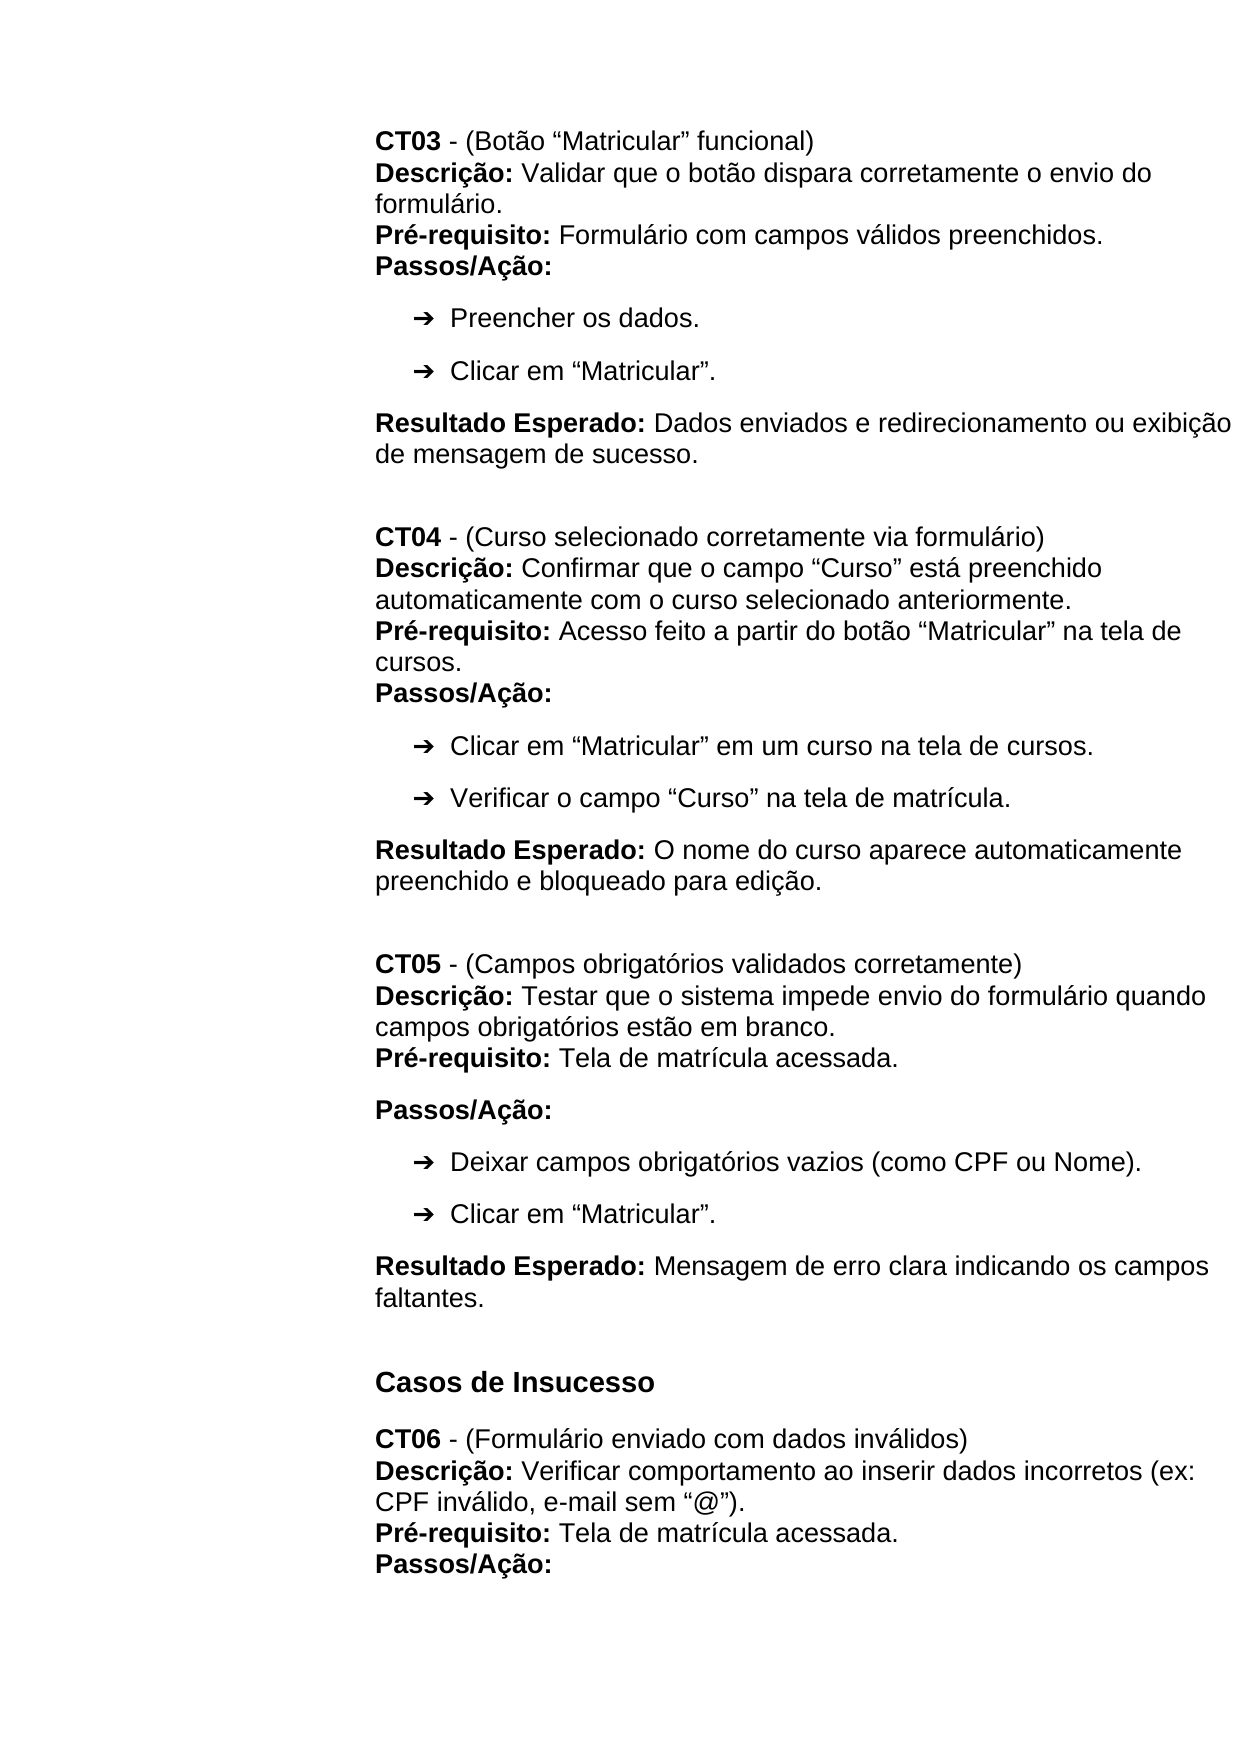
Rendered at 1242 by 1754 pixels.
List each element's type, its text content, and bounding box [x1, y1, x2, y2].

text Passos/Ação: [375, 1094, 1232, 1125]
subtitle Casos de Insucesso [300, 1365, 1232, 1398]
text CT03 - (Botão “Matricular” funcional) Descrição: Validar que o botão dispara corretamente o envio do formulário. Pré-requisito: Formulário com campos válidos preenchidos. Passos/Ação: [375, 125, 1232, 282]
list Preencher os dados. [412, 302, 1232, 334]
list Verificar o campo “Curso” na tela de matrícula. [412, 782, 1232, 813]
text CT06 - (Formulário enviado com dados inválidos) Descrição: Verificar comportamento ao inserir dados incorretos (ex: CPF inválido, e-mail sem “@”). Pré-requisito: Tela de matrícula acessada. Passos/Ação: [375, 1423, 1232, 1580]
text Resultado Esperado: O nome do curso aparece automaticamente preenchido e bloqueado para edição. [375, 834, 1232, 927]
text CT05 - (Campos obrigatórios validados corretamente) Descrição: Testar que o sistema impede envio do formulário quando campos obrigatórios estão em branco. Pré-requisito: Tela de matrícula acessada. [375, 948, 1232, 1073]
text Resultado Esperado: Mensagem de erro clara indicando os campos faltantes. [375, 1250, 1232, 1344]
text Resultado Esperado: Dados enviados e redirecionamento ou exibição de mensagem de sucesso. [375, 407, 1232, 500]
text CT04 - (Curso selecionado corretamente via formulário) Descrição: Confirmar que o campo “Curso” está preenchido automaticamente com o curso selecionado anteriormente. Pré-requisito: Acesso feito a partir do botão “Matricular” na tela de cursos. Passos/Ação: [375, 521, 1232, 709]
list Clicar em “Matricular”. [412, 354, 1232, 386]
list Deixar campos obrigatórios vazios (como CPF ou Nome). [412, 1146, 1232, 1177]
list Clicar em “Matricular”. [412, 1198, 1232, 1229]
list Clicar em “Matricular” em um curso na tela de cursos. [412, 729, 1232, 761]
